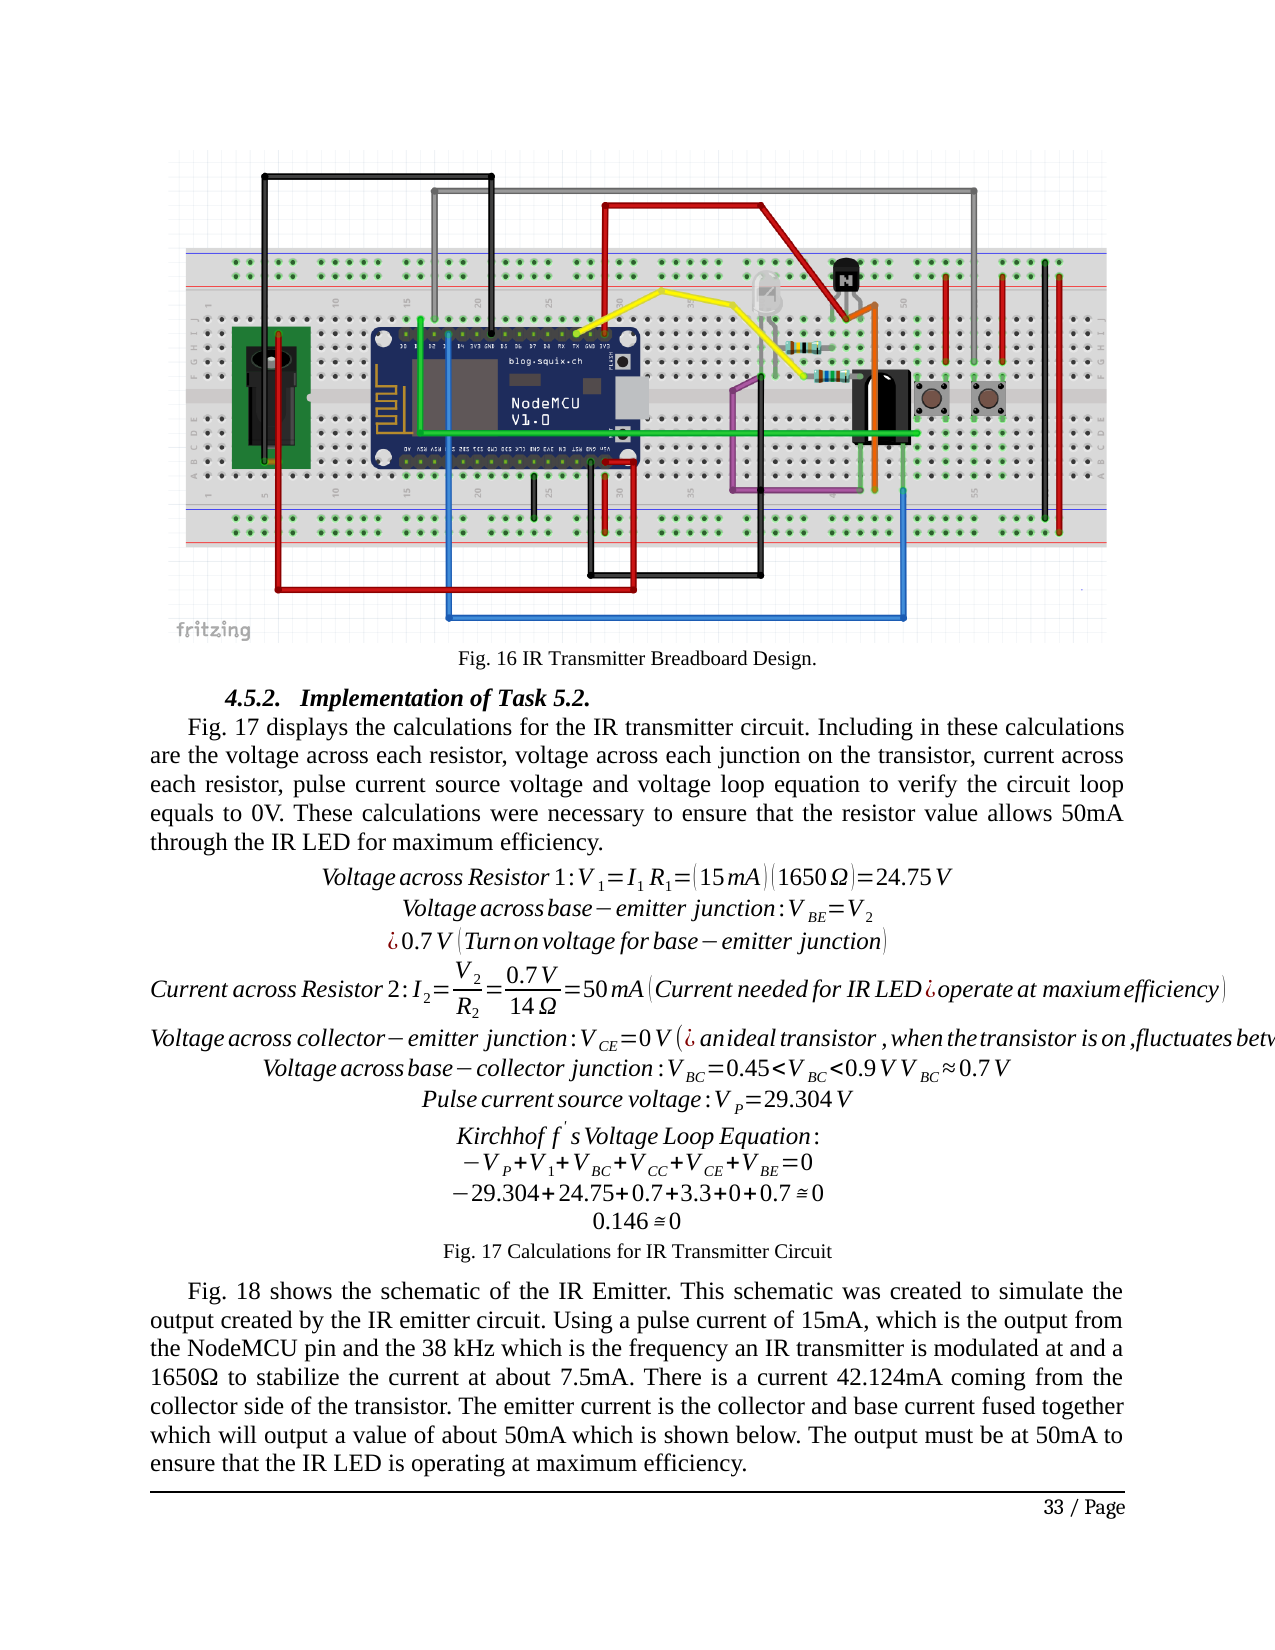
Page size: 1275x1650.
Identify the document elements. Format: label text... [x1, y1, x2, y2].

text Fig. 16 IR Transmitter Breadboard Design. [150, 646, 1125, 670]
text Fig. 18 shows the schematic of the IR Emitter. This schematic was created to simulate the output created by the IR emitter circuit. Using a pulse current of 15mA, which is the output from the NodeMCU pin and the 38 kHz which is the frequency an IR transmitter is modulated at and a 1650Ω to stabilize the current at about 7.5mA. There is a current 42.124mA coming from the collector side of the transistor. The emitter current is the collector and base current fused together which will output a value of about 50mA which is shown below. The output must be at 50mA to ensure that the IR LED is operating at maximum efficiency. [150, 1276, 1125, 1477]
text Fig. 17 Calculations for IR Transmitter Circuit [150, 1239, 1125, 1263]
picture [168, 150, 1107, 643]
text Fig. 17 displays the calculations for the IR transmitter circuit. Including in these calculations are the voltage across each resistor, voltage across each junction on the transistor, current across each resistor, pulse current source voltage and voltage loop equation to verify the circuit loop equals to 0V. These calculations were necessary to ensure that the resistor value allows 50mA through the IR LED for maximum efficiency. [150, 712, 1125, 855]
subtitle Implementation of Task 5.2. [225, 683, 1125, 712]
